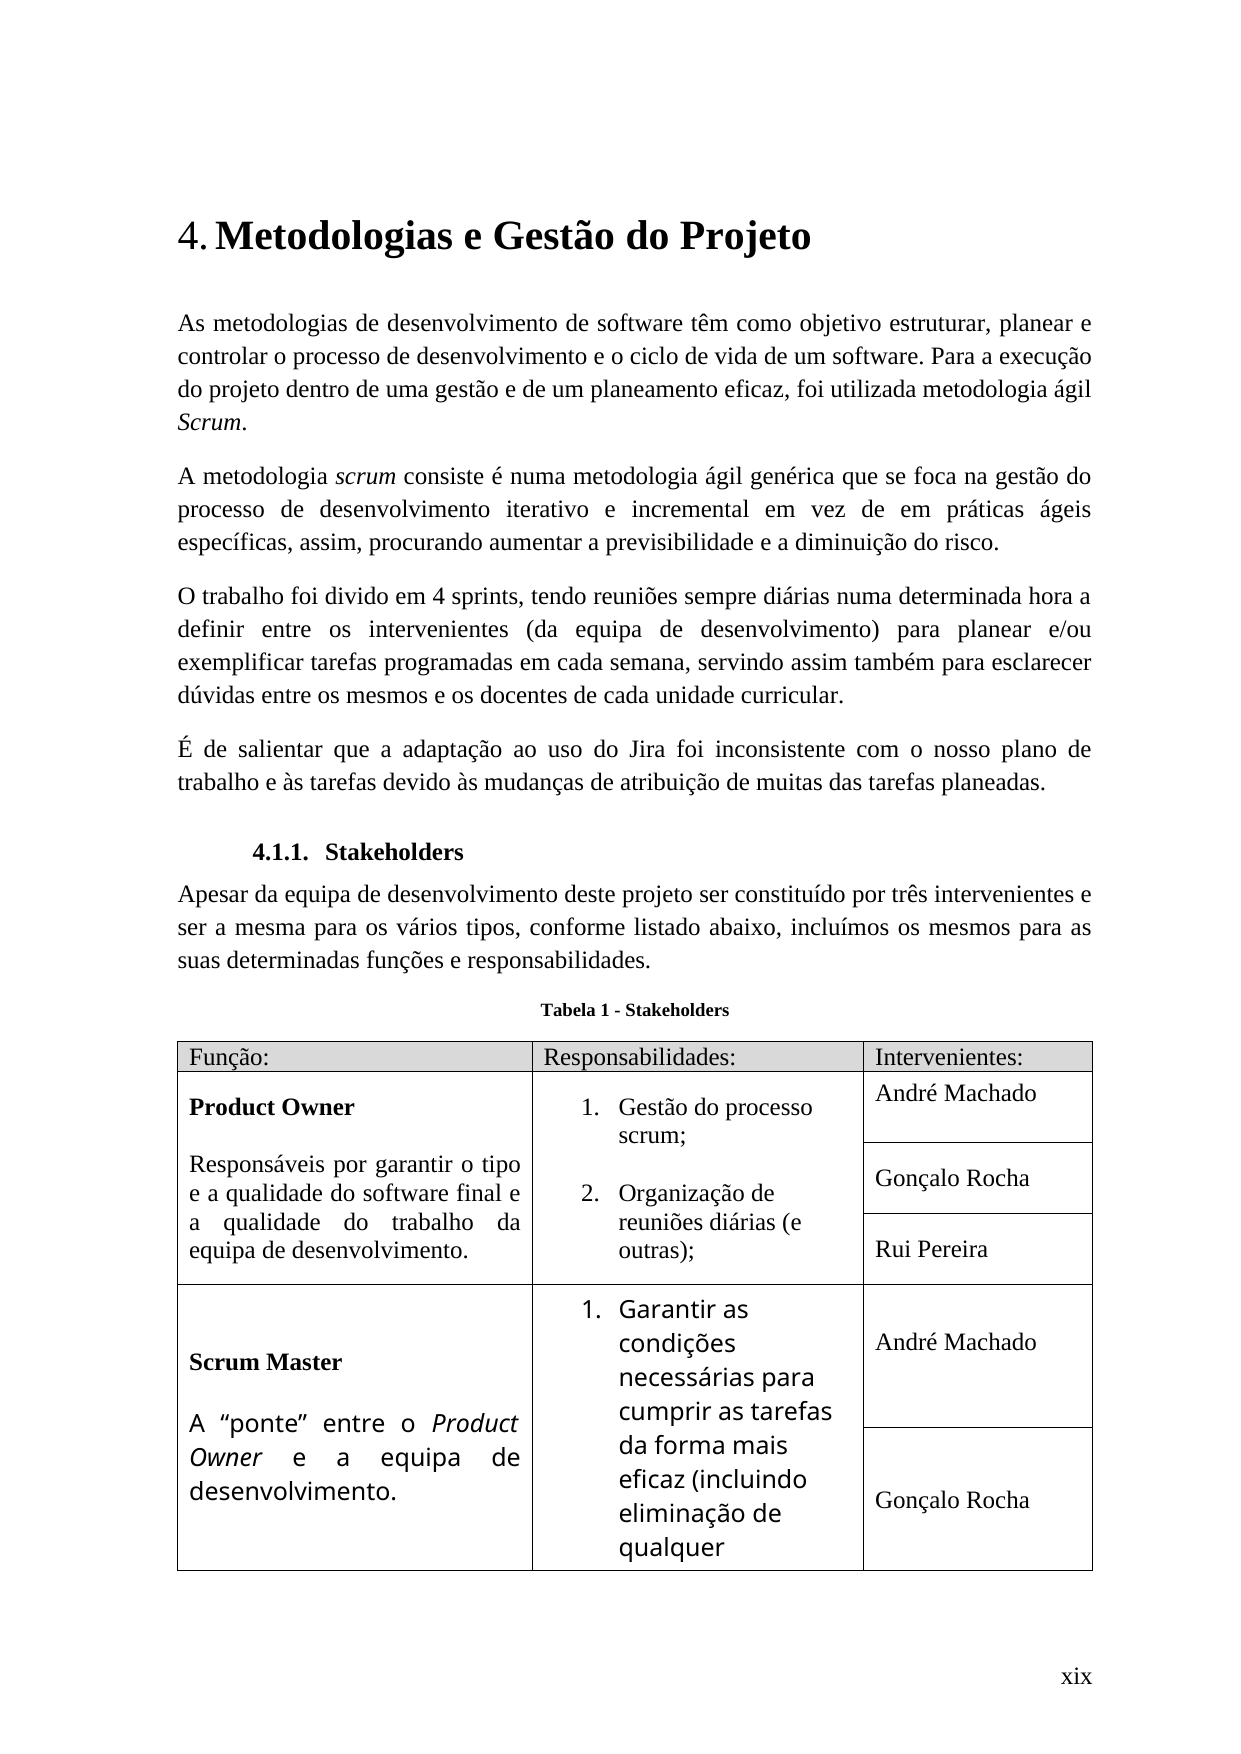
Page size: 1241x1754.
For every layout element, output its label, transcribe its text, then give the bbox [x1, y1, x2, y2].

text Apesar da equipa de desenvolvimento deste projeto ser constituído por três intervenientes e ser a mesma para os vários tipos, conforme listado abaixo, incluímos os mesmos para as suas determinadas funções e responsabilidades. [177, 879, 1092, 973]
table_cell Garantir as condições necessárias para cumprir as tarefas da forma mais eficaz (incluindo eliminação de qualquer constrangimento, proteção de interferências externas e motivação para cumprir os prazos); Responsáveis pelo processo scrum; [533, 1285, 863, 1570]
table_cell Product Owner Responsáveis por garantir o tipo e a qualidade do software final e a qualidade do trabalho da equipa de desenvolvimento. [178, 1072, 532, 1284]
text As metodologias de desenvolvimento de software têm como objetivo estruturar, planear e controlar o processo de desenvolvimento e o ciclo de vida de um software. Para a execução do projeto dentro de uma gestão e de um planeamento eficaz, foi utilizada metodologia ágil Scrum. [177, 308, 1092, 436]
table_header Responsabilidades: [533, 1042, 863, 1071]
table_cell André Machado [864, 1285, 1092, 1427]
table_cell André Machado [864, 1072, 1092, 1142]
table_cell Scrum Master A “ponte” entre o Product Owner e a equipa de desenvolvimento. [178, 1285, 532, 1570]
table_cell Gonçalo Rocha [864, 1143, 1092, 1213]
subtitle Stakeholders [252, 837, 1092, 866]
table_header Função: [178, 1042, 532, 1071]
text É de salientar que a adaptação ao uso do Jira foi inconsistente com o nosso plano de trabalho e às tarefas devido às mudanças de atribuição de muitas das tarefas planeadas. [177, 734, 1092, 796]
subtitle Metodologias e Gestão do Projeto [177, 210, 1092, 258]
text A metodologia scrum consiste é numa metodologia ágil genérica que se foca na gestão do processo de desenvolvimento iterativo e incremental em vez de em práticas ágeis específicas, assim, procurando aumentar a previsibilidade e a diminuição do risco. [177, 461, 1092, 556]
table_header Intervenientes: [864, 1042, 1092, 1071]
table_cell Rui Pereira [864, 1214, 1092, 1284]
table_cell Gonçalo Rocha [864, 1428, 1092, 1570]
table_cell Gestão do processo scrum; Organização de reuniões diárias (e outras); [533, 1072, 863, 1284]
text O trabalho foi divido em 4 sprints, tendo reuniões sempre diárias numa determinada hora a definir entre os intervenientes (da equipa de desenvolvimento) para planear e/ou exemplificar tarefas programadas em cada semana, servindo assim também para esclarecer dúvidas entre os mesmos e os docentes de cada unidade curricular. [177, 581, 1092, 709]
